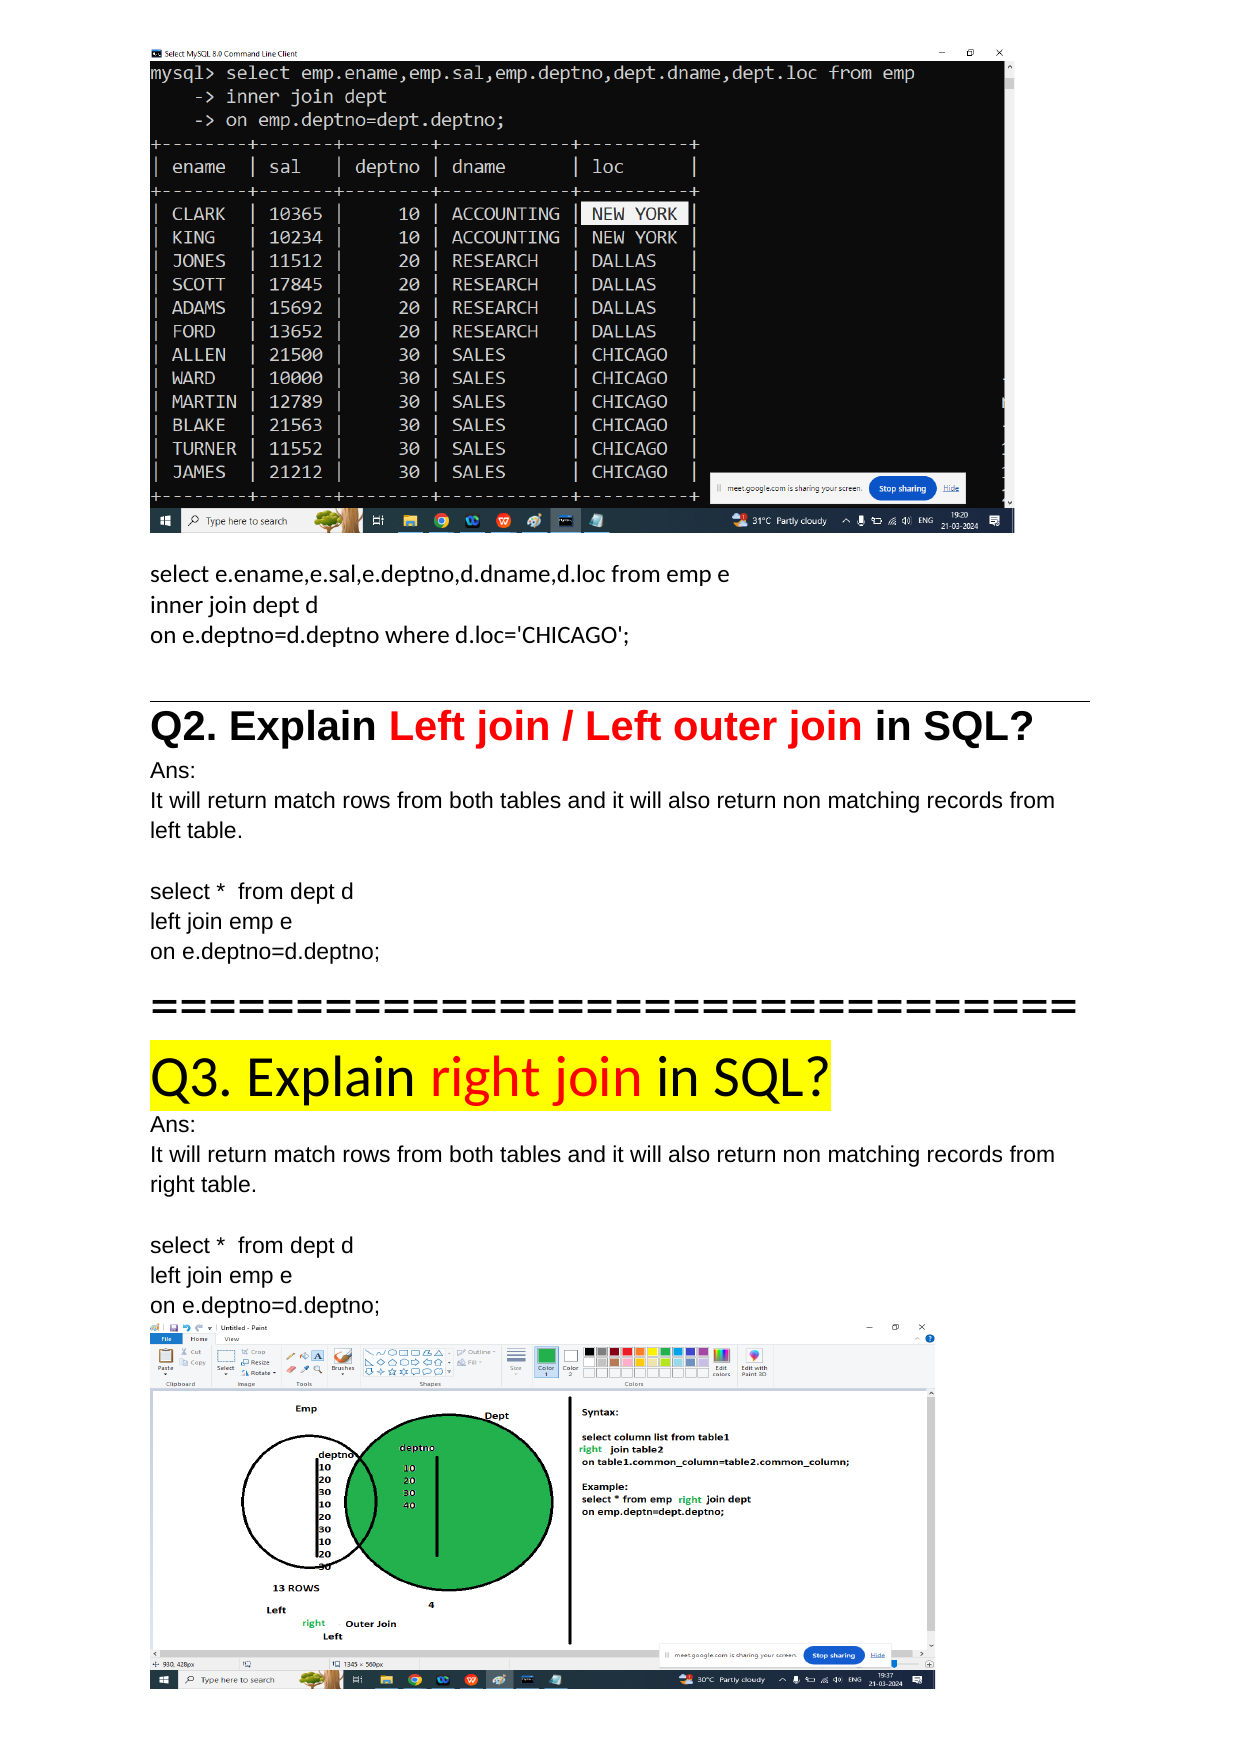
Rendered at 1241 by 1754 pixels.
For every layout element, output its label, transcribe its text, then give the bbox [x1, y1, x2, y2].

text select e.ename,e.sal,e.deptno,d.dname,d.loc from emp e [150, 558, 1090, 589]
text It will return match rows from both tables and it will also return non matching records from left table. [150, 787, 1090, 844]
text Ans: [150, 1111, 1090, 1137]
picture [150, 46, 1015, 533]
text select * from dept d [150, 1232, 1090, 1258]
text Ans: [150, 757, 1090, 783]
text left join emp e [150, 908, 1090, 934]
text inner join dept d [150, 589, 1090, 619]
picture [150, 1322, 936, 1689]
text on e.deptno=d.deptno; [150, 1292, 1090, 1318]
text on e.deptno=d.deptno where d.loc='CHICAGO'; [150, 619, 1090, 650]
text on e.deptno=d.deptno; [150, 938, 1090, 964]
text Q2. Explain Left join / Left outer join in SQL? [150, 702, 1090, 750]
text It will return match rows from both tables and it will also return non matching records from right table. [150, 1141, 1090, 1198]
text Q3. Explain right join in SQL? [150, 1039, 1090, 1111]
text left join emp e [150, 1262, 1090, 1288]
text ================================ [150, 968, 1090, 1039]
text select * from dept d [150, 878, 1090, 904]
